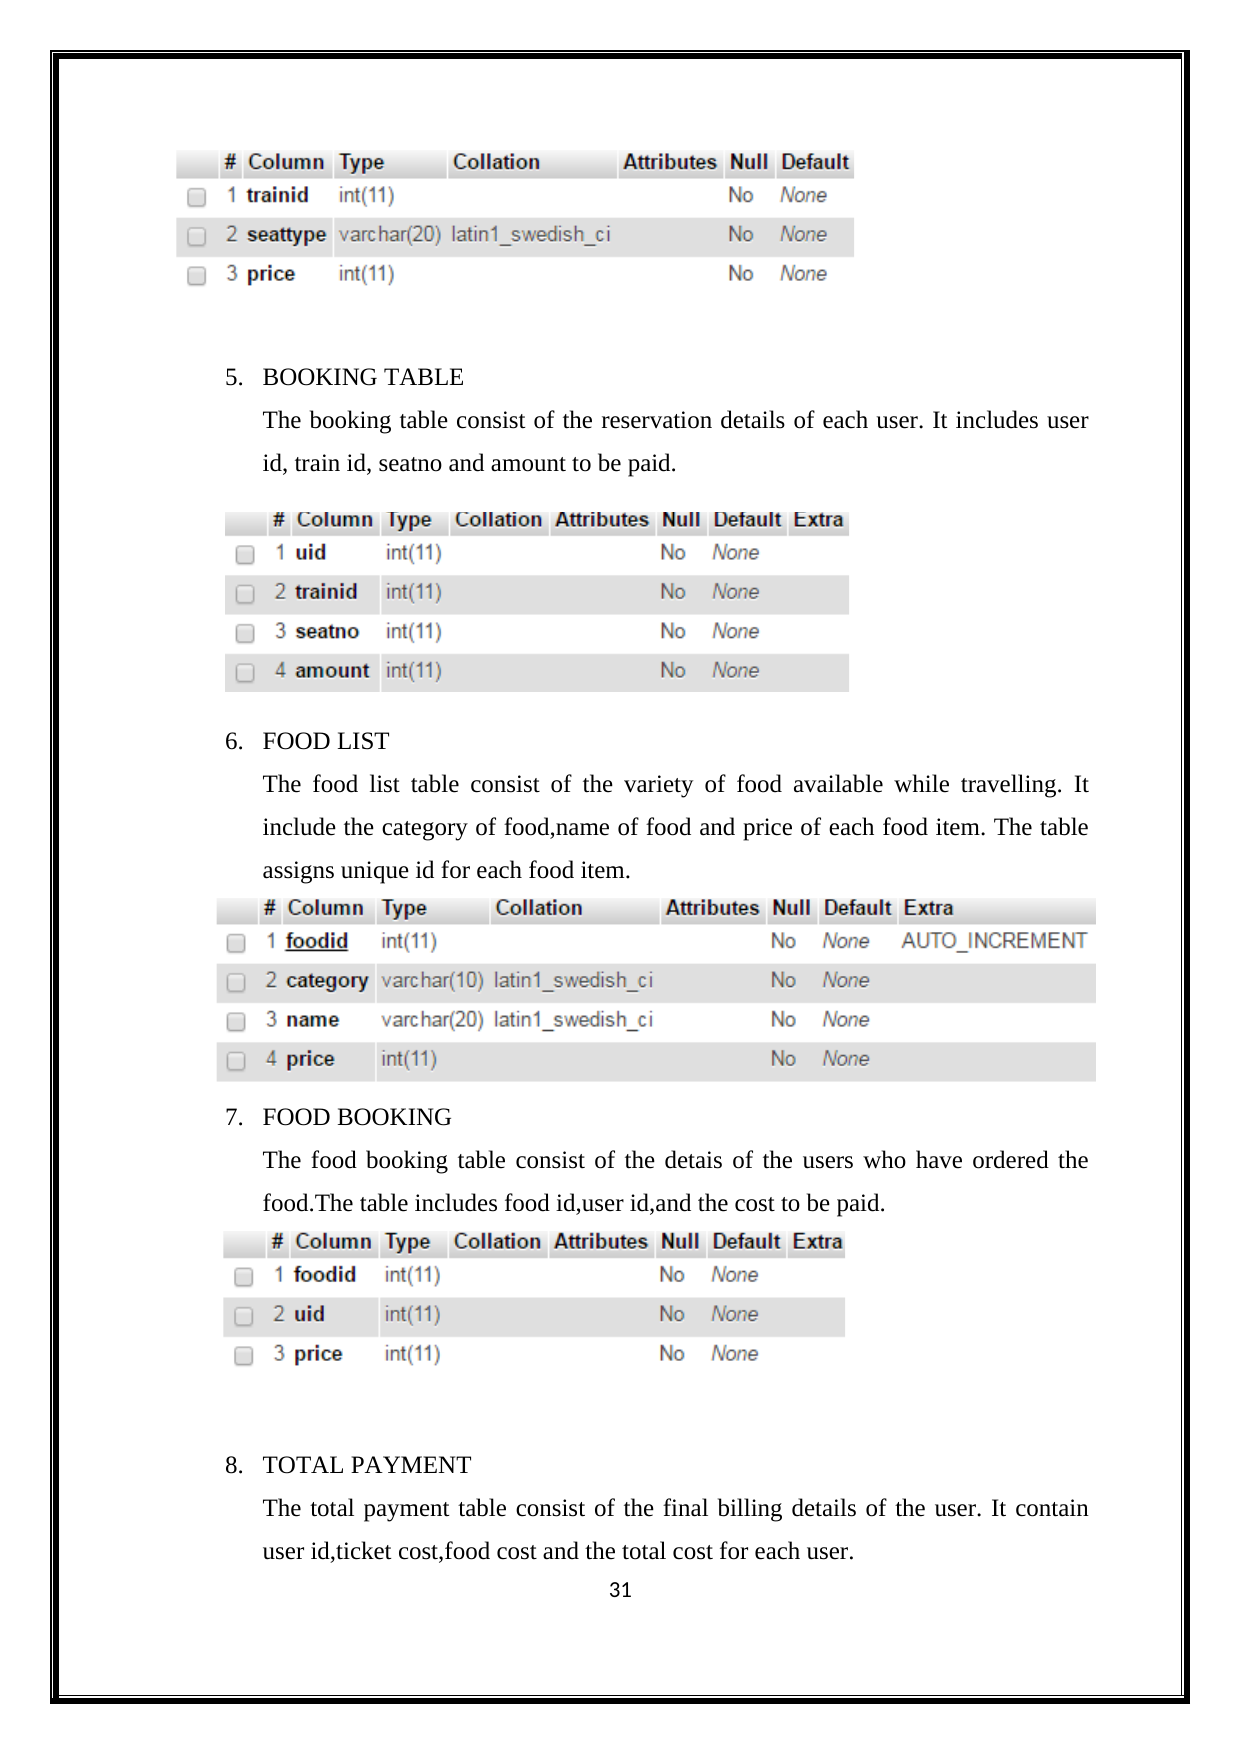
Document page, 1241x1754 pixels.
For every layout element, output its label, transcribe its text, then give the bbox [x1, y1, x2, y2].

list The booking table consist of the reservation details of each user. It includes user id, train id, seatno and amount to be paid. [262, 405, 1090, 477]
list The total payment table consist of the final billing details of the user. It contain user id,ticket cost,food cost and the total cost for each user. [262, 1493, 1090, 1565]
list FOOD LIST [225, 726, 1090, 755]
list FOOD BOOKING [225, 1102, 1090, 1130]
picture [225, 512, 850, 692]
list The food list table consist of the variety of food available while travelling. It include the category of food,name of food and price of each food item. The table assigns unique id for each food item. [262, 769, 1090, 884]
list TOTAL PAYMENT [225, 1450, 1090, 1479]
list The food booking table consist of the detais of the users who have ordered the food.The table includes food id,user id,and the cost to be paid. [262, 1145, 1090, 1217]
picture [216, 898, 1096, 1085]
picture [175, 150, 855, 295]
picture [222, 1231, 846, 1383]
list BOOKING TABLE [225, 362, 1090, 391]
